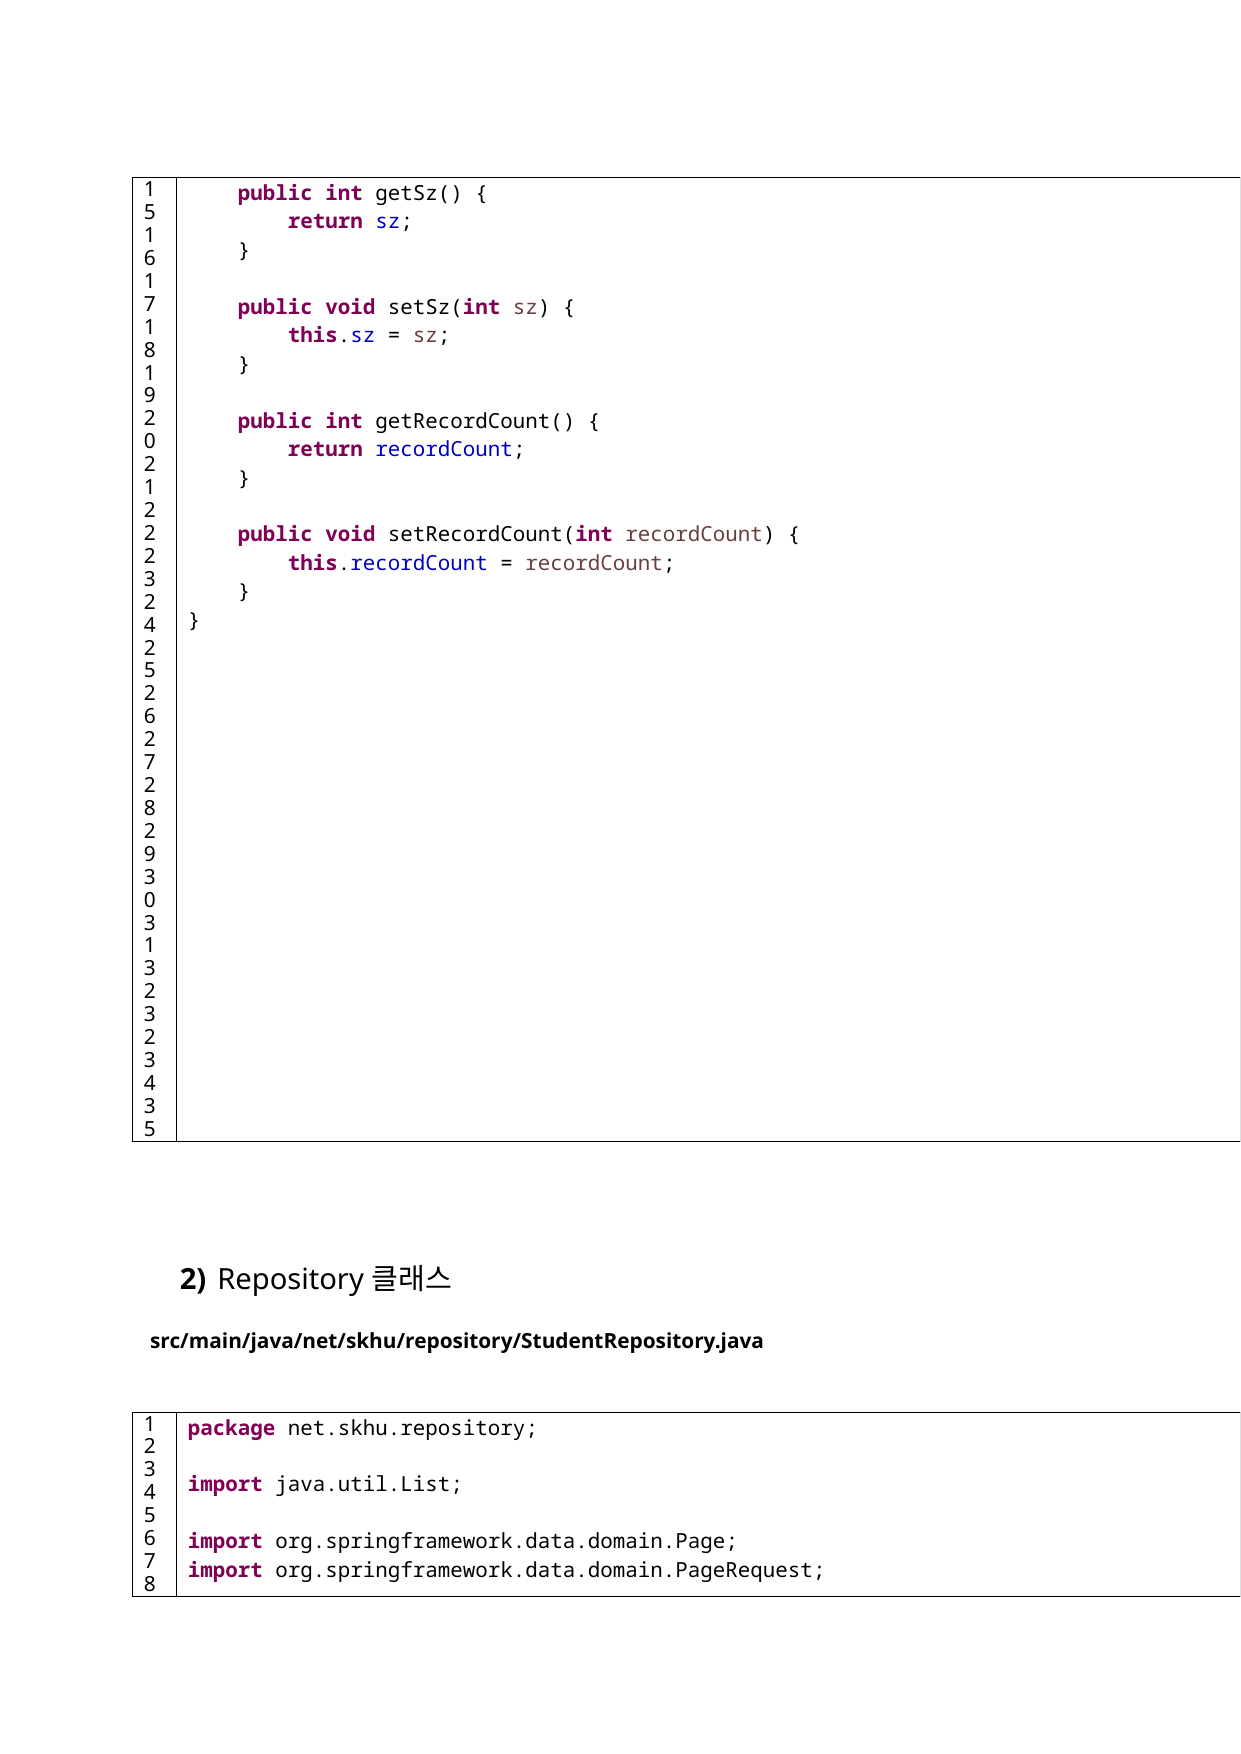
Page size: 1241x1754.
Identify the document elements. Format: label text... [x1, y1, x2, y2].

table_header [133, 1413, 176, 1596]
subtitle Repository 클래스 [179, 1256, 1090, 1298]
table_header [177, 178, 1240, 1141]
text src/main/java/net/skhu/repository/StudentRepository.java [150, 1326, 1090, 1355]
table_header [133, 178, 176, 1141]
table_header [177, 1413, 1240, 1596]
